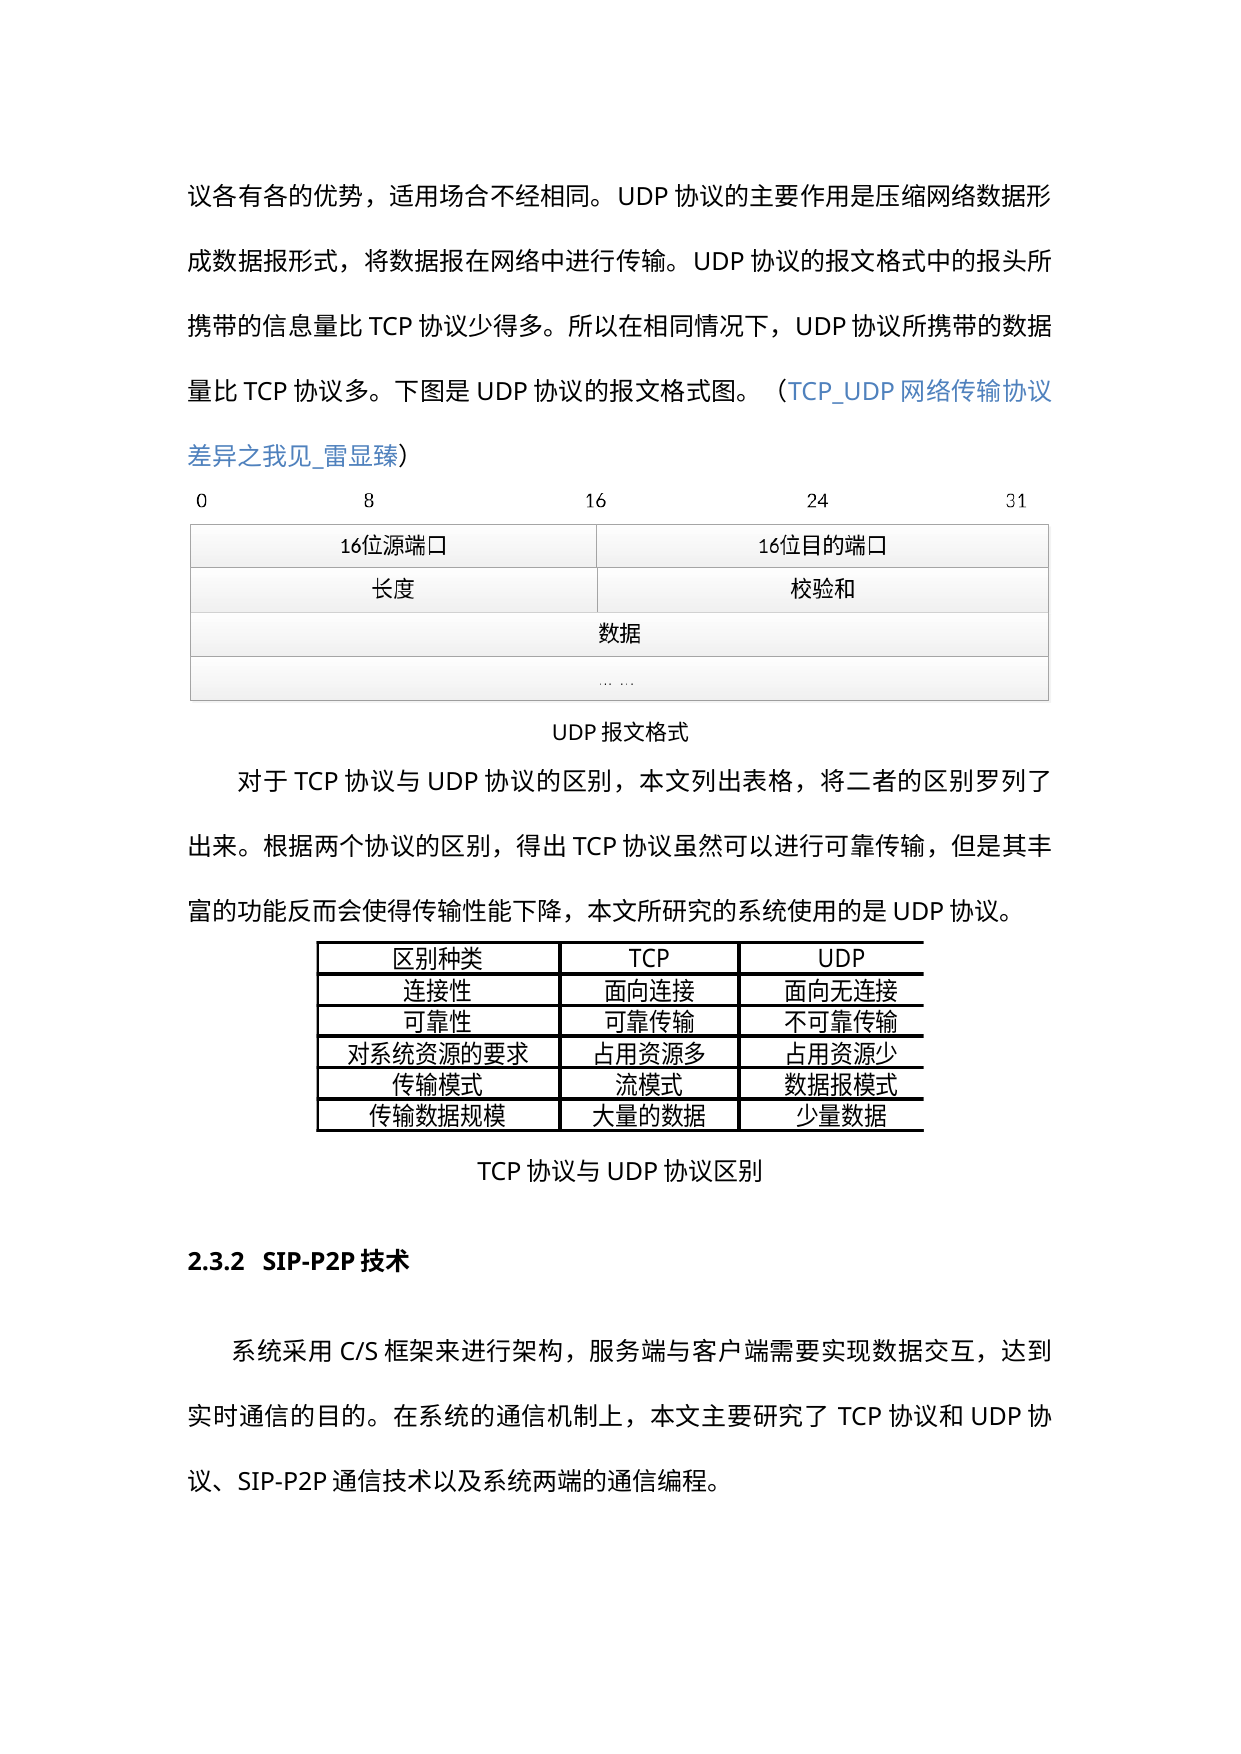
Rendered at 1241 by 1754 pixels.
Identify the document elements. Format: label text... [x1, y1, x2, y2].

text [187, 162, 1053, 487]
text TCP协议与UDP协议区别 [187, 1137, 1053, 1202]
text UDP报文格式 [187, 714, 1053, 747]
text 对于TCP协议与UDP协议的区别，本文列出表格，将二者的区别罗列了出来。根据两个协议的区别，得出TCP协议虽然可以进行可靠传输，但是其丰富的功能反而会使得传输性能下降，本文所研究的系统使用的是UDP协议。 [187, 747, 1053, 942]
text 系统采用C/S框架来进行架构，服务端与客户端需要实现数据交互，达到实时通信的目的。在系统的通信机制上，本文主要研究了TCP协议和UDP协议、SIP-P2P通信技术以及系统两端的通信编程。 [187, 1317, 1053, 1512]
list SIP-P2P技术 [187, 1227, 1053, 1292]
